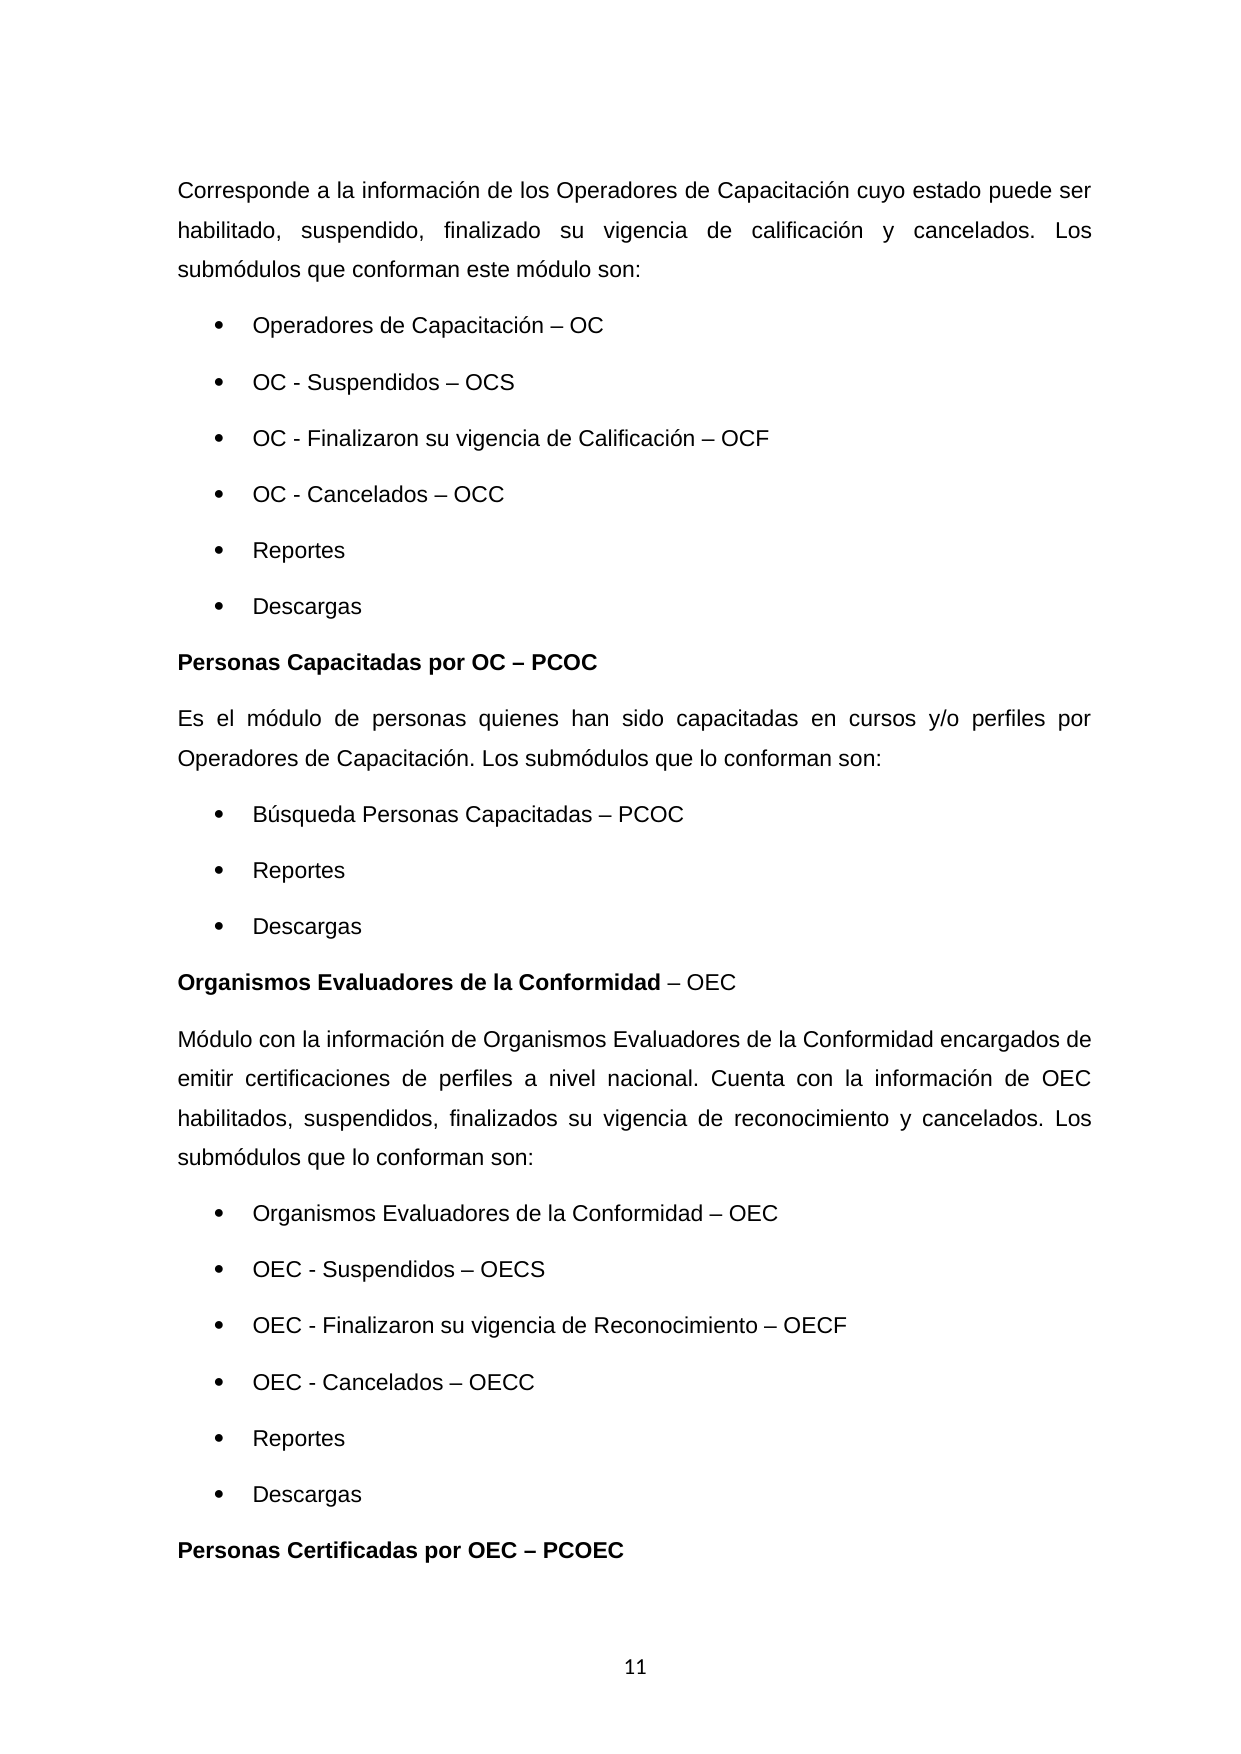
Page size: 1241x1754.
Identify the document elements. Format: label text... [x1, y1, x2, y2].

text Es el módulo de personas quienes han sido capacitadas en cursos y/o perfiles por Operadores de Capacitación. Los submódulos que lo conforman son: [177, 705, 1092, 771]
list Reportes [215, 537, 1092, 563]
list OEC - Cancelados – OECC [215, 1368, 1092, 1395]
list OC - Cancelados – OCC [215, 481, 1092, 507]
list OC - Finalizaron su vigencia de Calificación – OCF [215, 424, 1092, 451]
list OC - Suspendidos – OCS [215, 368, 1092, 395]
text Corresponde a la información de los Operadores de Capacitación cuyo estado puede ser habilitado, suspendido, finalizado su vigencia de calificación y cancelados. Los submódulos que conforman este módulo son: [177, 177, 1092, 282]
list Reportes [215, 857, 1092, 883]
text Organismos Evaluadores de la Conformidad – OEC [177, 969, 1092, 996]
list OEC - Suspendidos – OECS [215, 1256, 1092, 1283]
list Organismos Evaluadores de la Conformidad – OEC [215, 1200, 1092, 1226]
list Descargas [215, 593, 1092, 619]
list Reportes [215, 1425, 1092, 1451]
list Operadores de Capacitación – OC [215, 312, 1092, 339]
list Descargas [215, 1481, 1092, 1507]
list Descargas [215, 913, 1092, 939]
text Módulo con la información de Organismos Evaluadores de la Conformidad encargados de emitir certificaciones de perfiles a nivel nacional. Cuenta con la información de OEC habilitados, suspendidos, finalizados su vigencia de reconocimiento y cancelados. Los submódulos que lo conforman son: [177, 1026, 1092, 1170]
list Búsqueda Personas Capacitadas – PCOC [215, 801, 1092, 827]
text Personas Capacitadas por OC – PCOC [177, 649, 1092, 676]
list OEC - Finalizaron su vigencia de Reconocimiento – OECF [215, 1312, 1092, 1339]
text Personas Certificadas por OEC – PCOEC [177, 1537, 1092, 1563]
